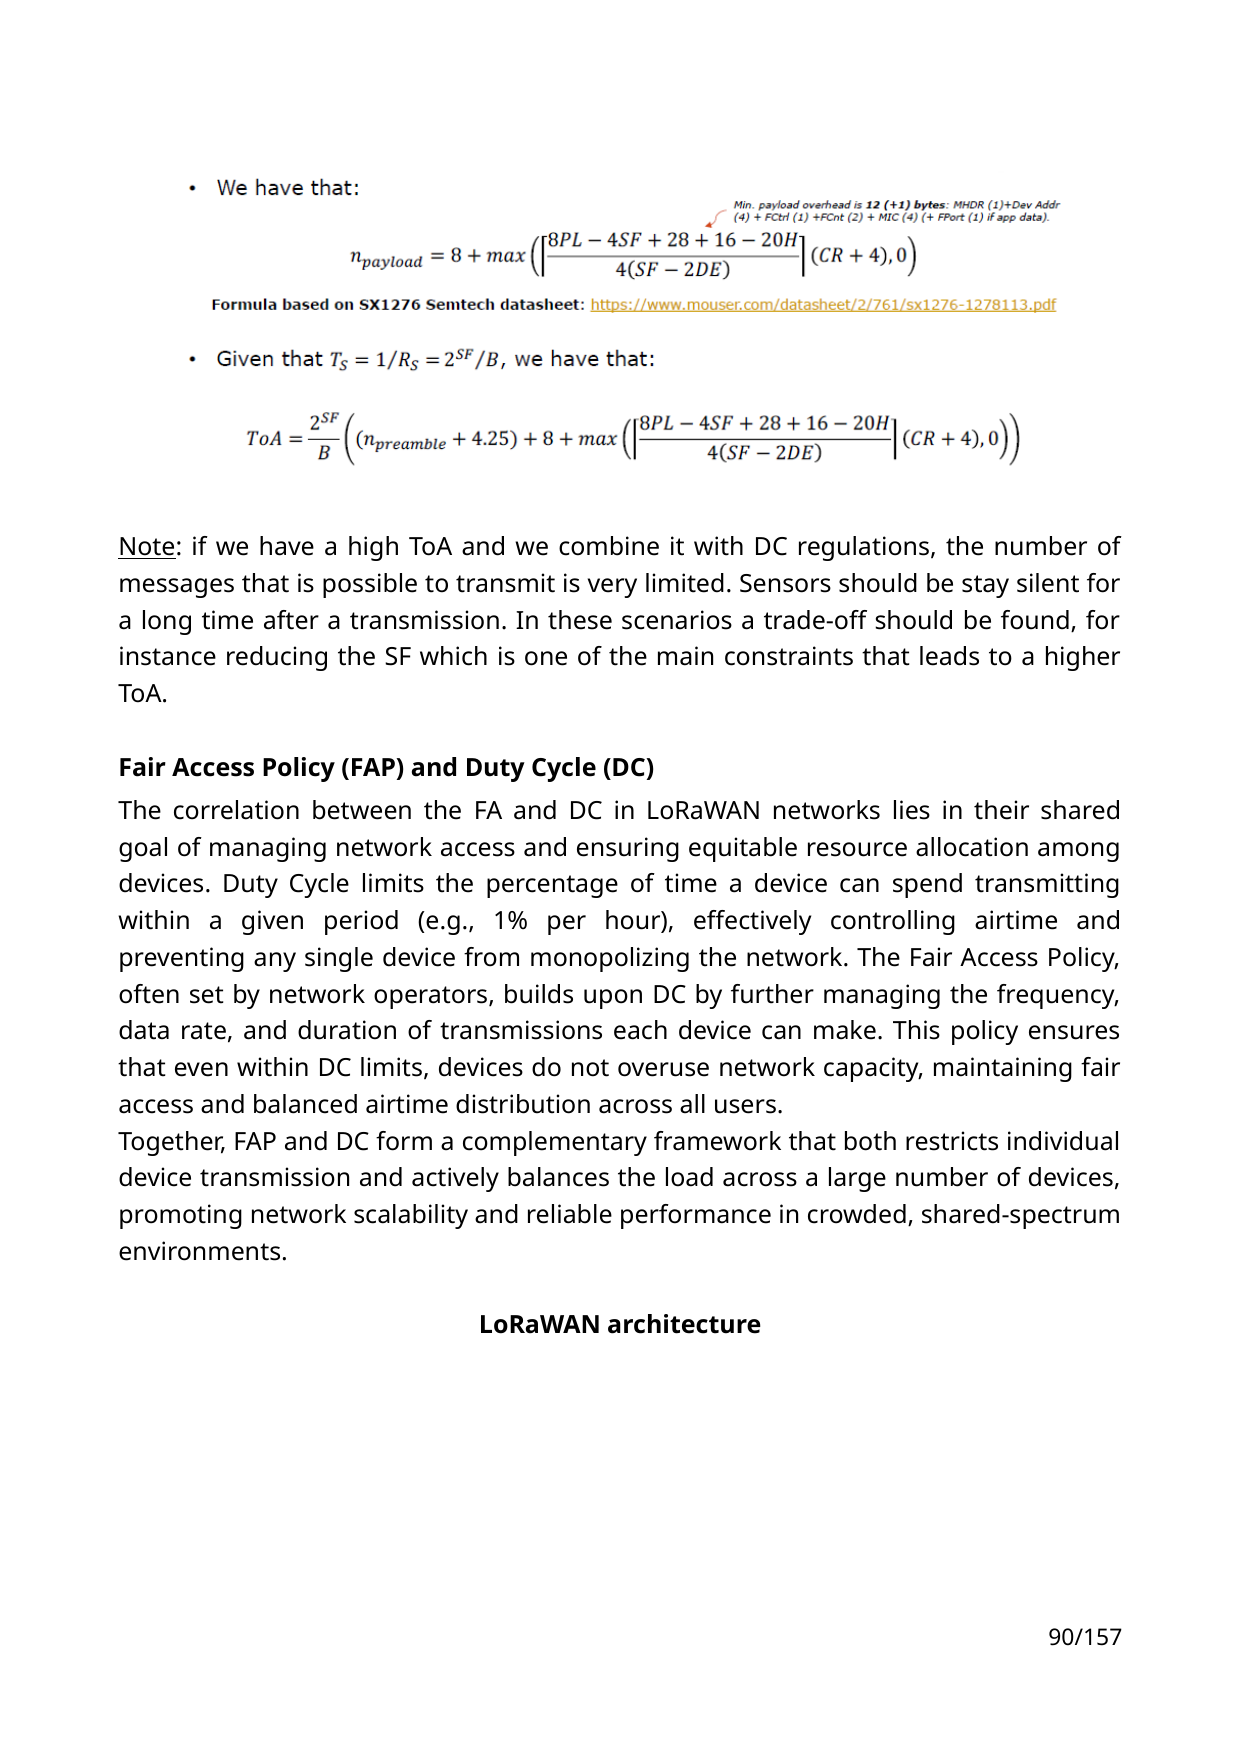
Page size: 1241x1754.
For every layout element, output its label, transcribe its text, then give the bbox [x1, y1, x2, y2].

text Together, FAP and DC form a complementary framework that both restricts individual device transmission and actively balances the load across a large number of devices, promoting network scalability and reliable performance in crowded, shared-spectrum environments. [118, 1123, 1122, 1268]
text Note: if we have a high ToA and we combine it with DC regulations, the number of messages that is possible to transmit is very limited. Sensors should be stay silent for a long time after a transmission. In these scenarios a trade-off should be found, for instance reducing the SF which is one of the main constraints that leads to a higher ToA. [118, 529, 1122, 710]
picture [168, 147, 1078, 490]
text Fair Access Policy (FAP) and Duty Cycle (DC) [118, 749, 1122, 783]
text LoRaWAN architecture [118, 1307, 1122, 1341]
text The correlation between the FA and DC in LoRaWAN networks lies in their shared goal of managing network access and ensuring equitable resource allocation among devices. Duty Cycle limits the percentage of time a device can spend transmitting within a given period (e.g., 1% per hour), effectively controlling airtime and preventing any single device from monopolizing the network. The Fair Access Policy, often set by network operators, builds upon DC by further managing the frequency, data rate, and duration of transmissions each device can make. This policy ensures that even within DC limits, devices do not overuse network capacity, maintaining fair access and balanced airtime distribution across all users. [118, 792, 1122, 1121]
